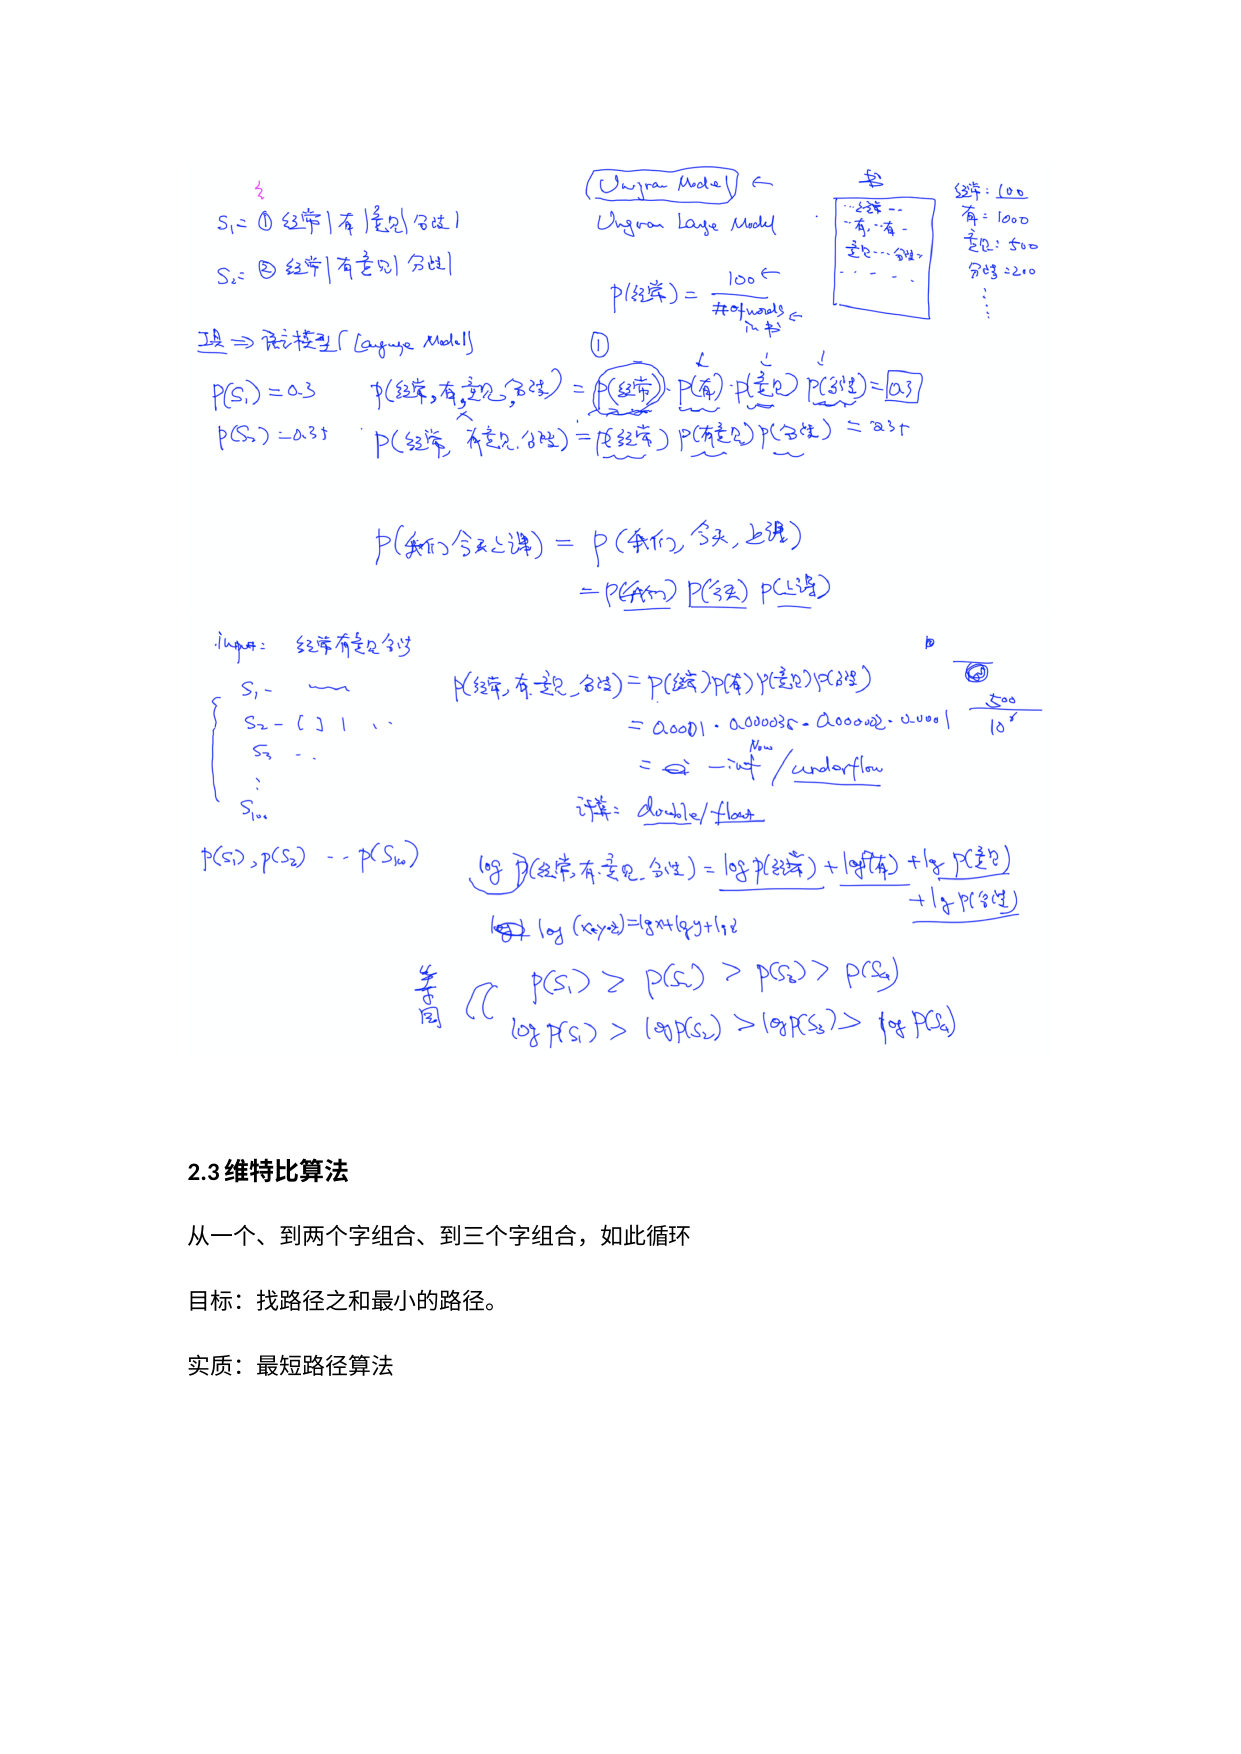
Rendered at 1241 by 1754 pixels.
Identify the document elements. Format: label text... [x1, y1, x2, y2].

text 实质：最短路径算法 [187, 1332, 1053, 1397]
text 目标：找路径之和最小的路径。 [187, 1267, 1053, 1332]
text 2.3维特比算法 [187, 1137, 1053, 1202]
picture [187, 162, 1053, 614]
picture [187, 617, 1053, 1055]
text 从一个、到两个字组合、到三个字组合，如此循环 [187, 1202, 1053, 1267]
